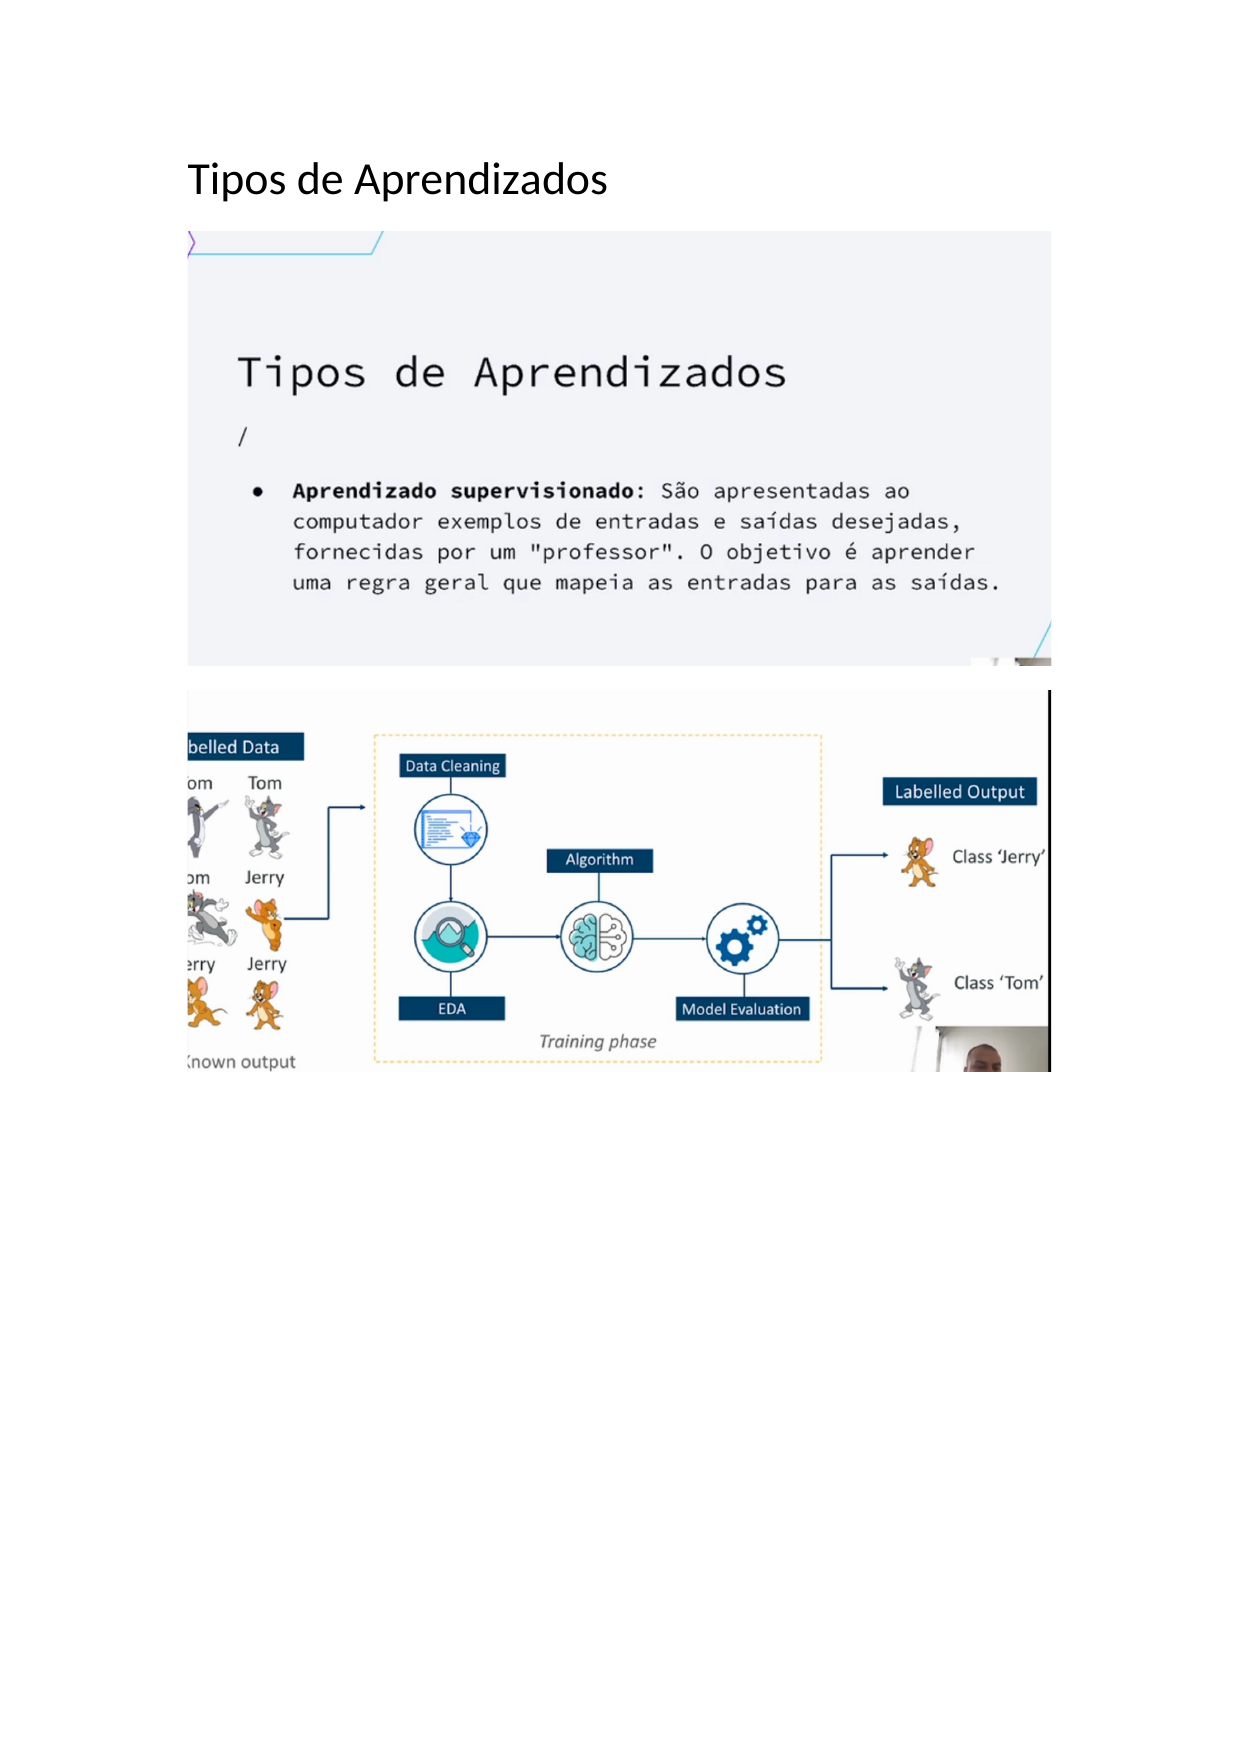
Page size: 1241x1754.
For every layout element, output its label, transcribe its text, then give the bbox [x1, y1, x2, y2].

picture [187, 690, 1052, 1072]
text Tipos de Aprendizados [187, 150, 1053, 206]
picture [187, 231, 1052, 666]
